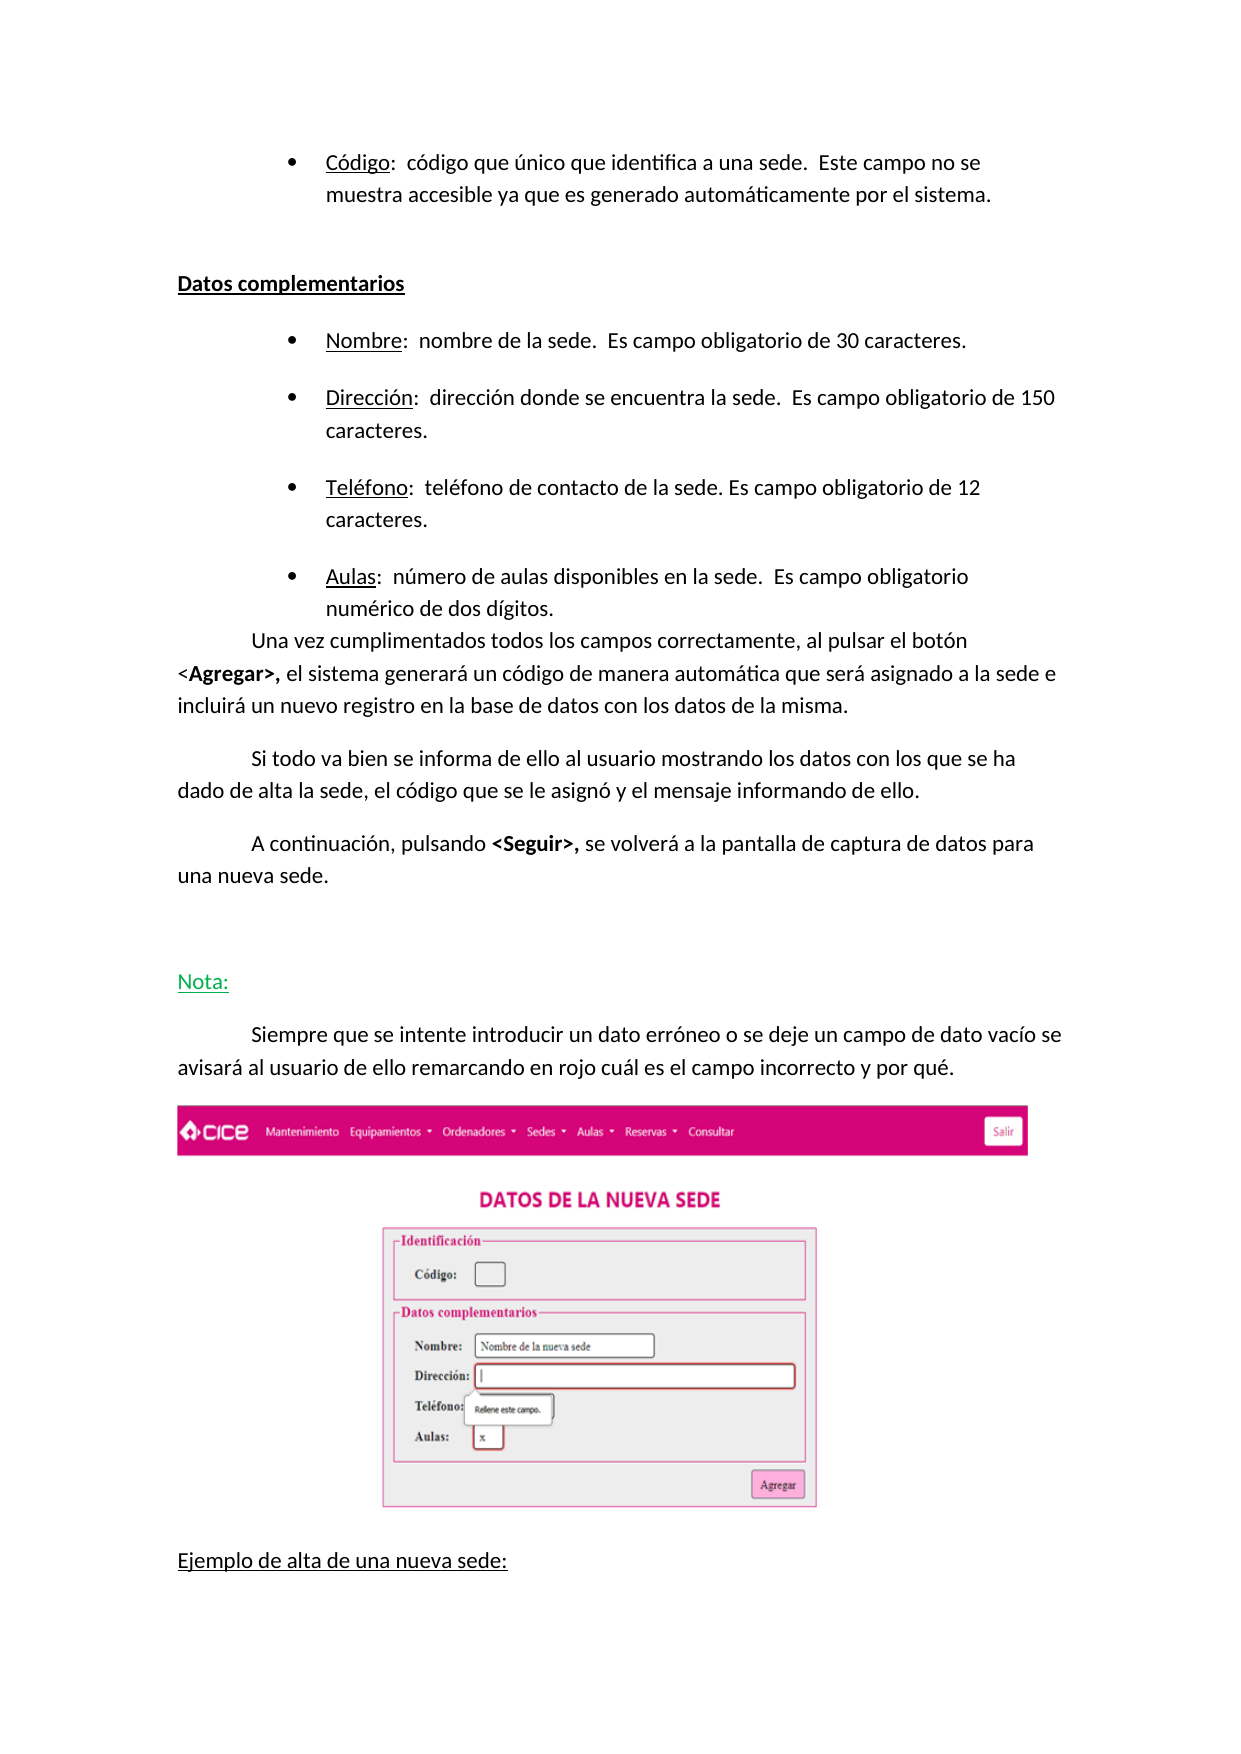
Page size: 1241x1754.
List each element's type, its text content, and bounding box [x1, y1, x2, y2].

list Dirección: dirección donde se encuentra la sede. Es campo obligatorio de 150 caracteres. [288, 383, 1063, 444]
text Nota: [177, 967, 1063, 996]
text Una vez cumplimentados todos los campos correctamente, al pulsar el botón <Agregar>, el sistema generará un código de manera automática que será asignado a la sede e incluirá un nuevo registro en la base de datos con los datos de la misma. [177, 627, 1063, 719]
text A continuación, pulsando <Seguir>, se volverá a la pantalla de captura de datos para una nueva sede. [177, 829, 1063, 889]
list Aulas: número de aulas disponibles en la sede. Es campo obligatorio numérico de dos dígitos. [288, 562, 1063, 622]
text Ejemplo de alta de una nueva sede: [177, 1546, 1063, 1574]
list Teléfono: teléfono de contacto de la sede. Es campo obligatorio de 12 caracteres. [288, 473, 1063, 533]
text Si todo va bien se informa de ello al usuario mostrando los datos con los que se ha dado de alta la sede, el código que se le asignó y el mensaje informando de ello. [177, 744, 1063, 804]
list Nombre: nombre de la sede. Es campo obligatorio de 30 caracteres. [288, 326, 1063, 354]
list Código: código que único que identifica a una sede. Este campo no se muestra accesible ya que es generado automáticamente por el sistema. [288, 148, 1063, 208]
picture [177, 1105, 1029, 1521]
text Datos complementarios [177, 269, 1063, 297]
text Siempre que se intente introducir un dato erróneo o se deje un campo de dato vacío se avisará al usuario de ello remarcando en rojo cuál es el campo incorrecto y por qué. [177, 1021, 1063, 1081]
